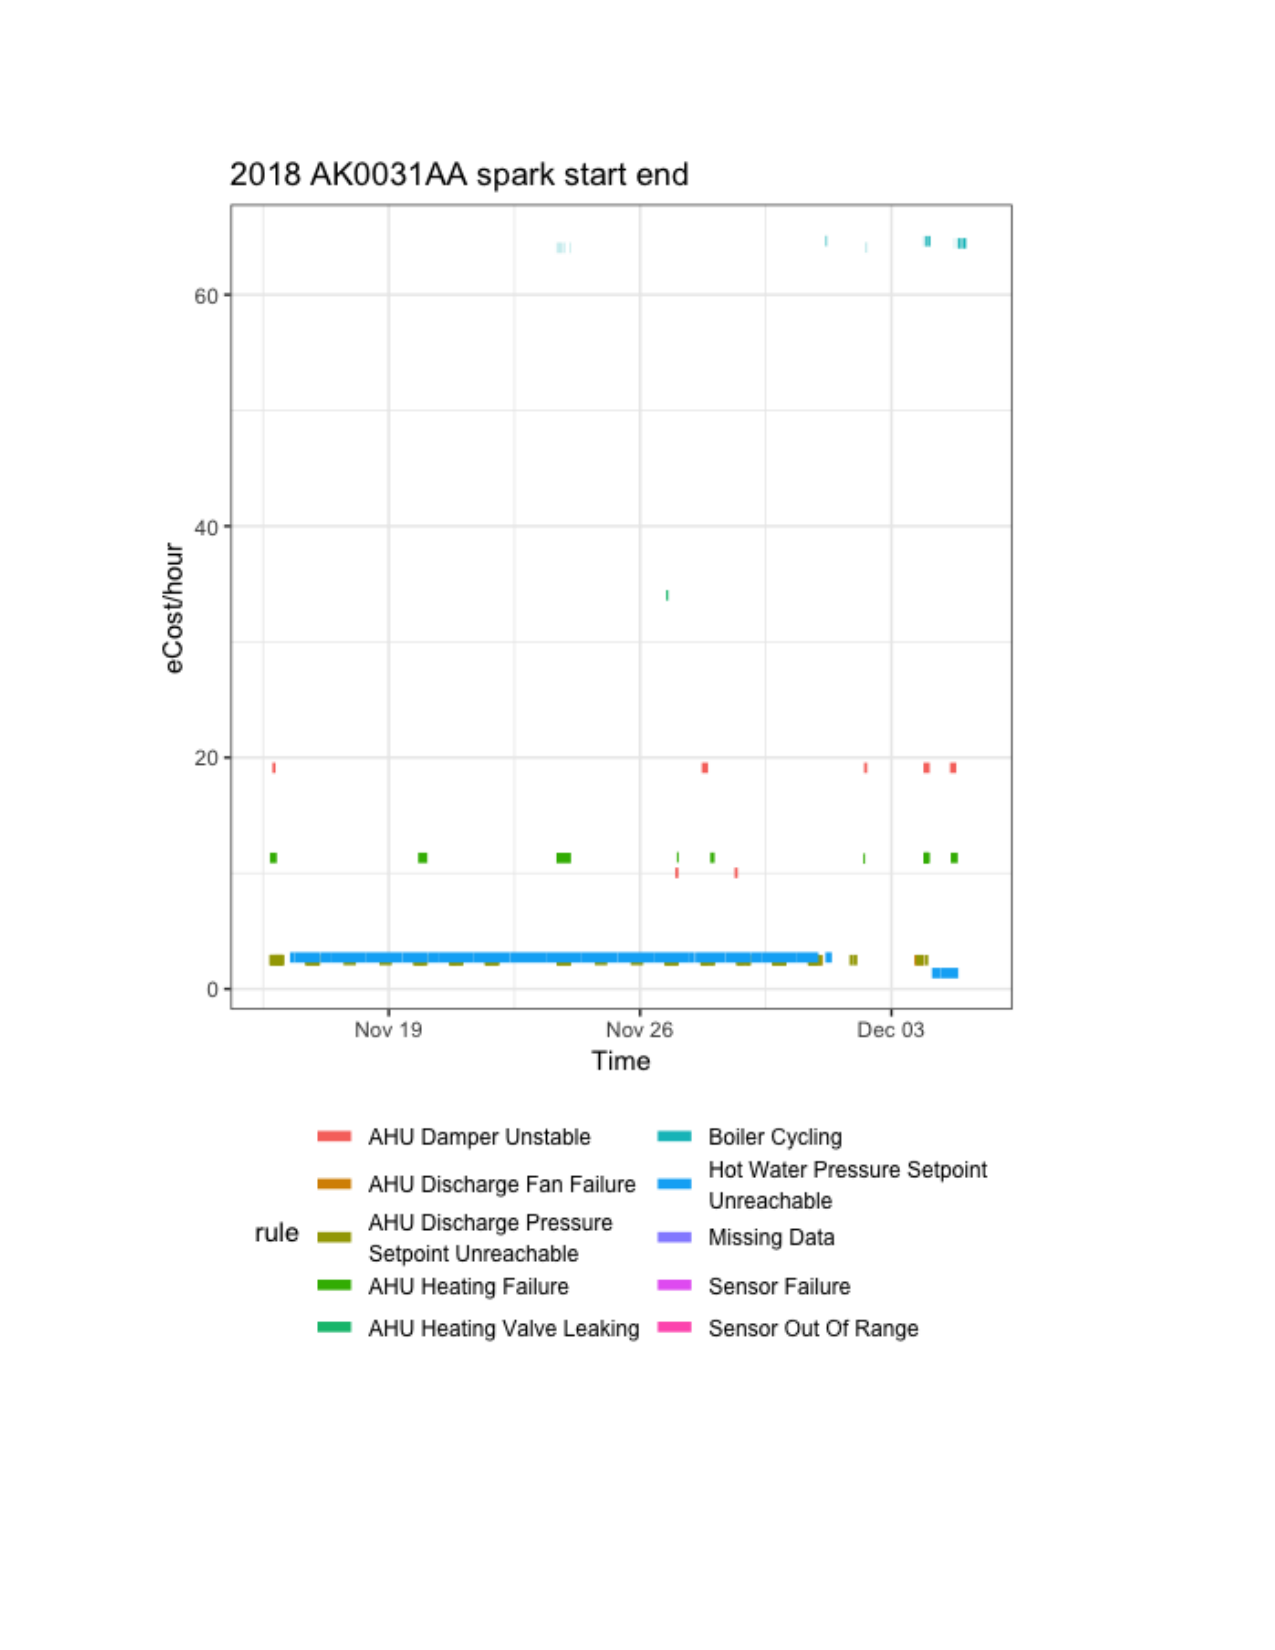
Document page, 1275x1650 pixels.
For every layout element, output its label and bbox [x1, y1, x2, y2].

picture [150, 150, 1025, 1375]
